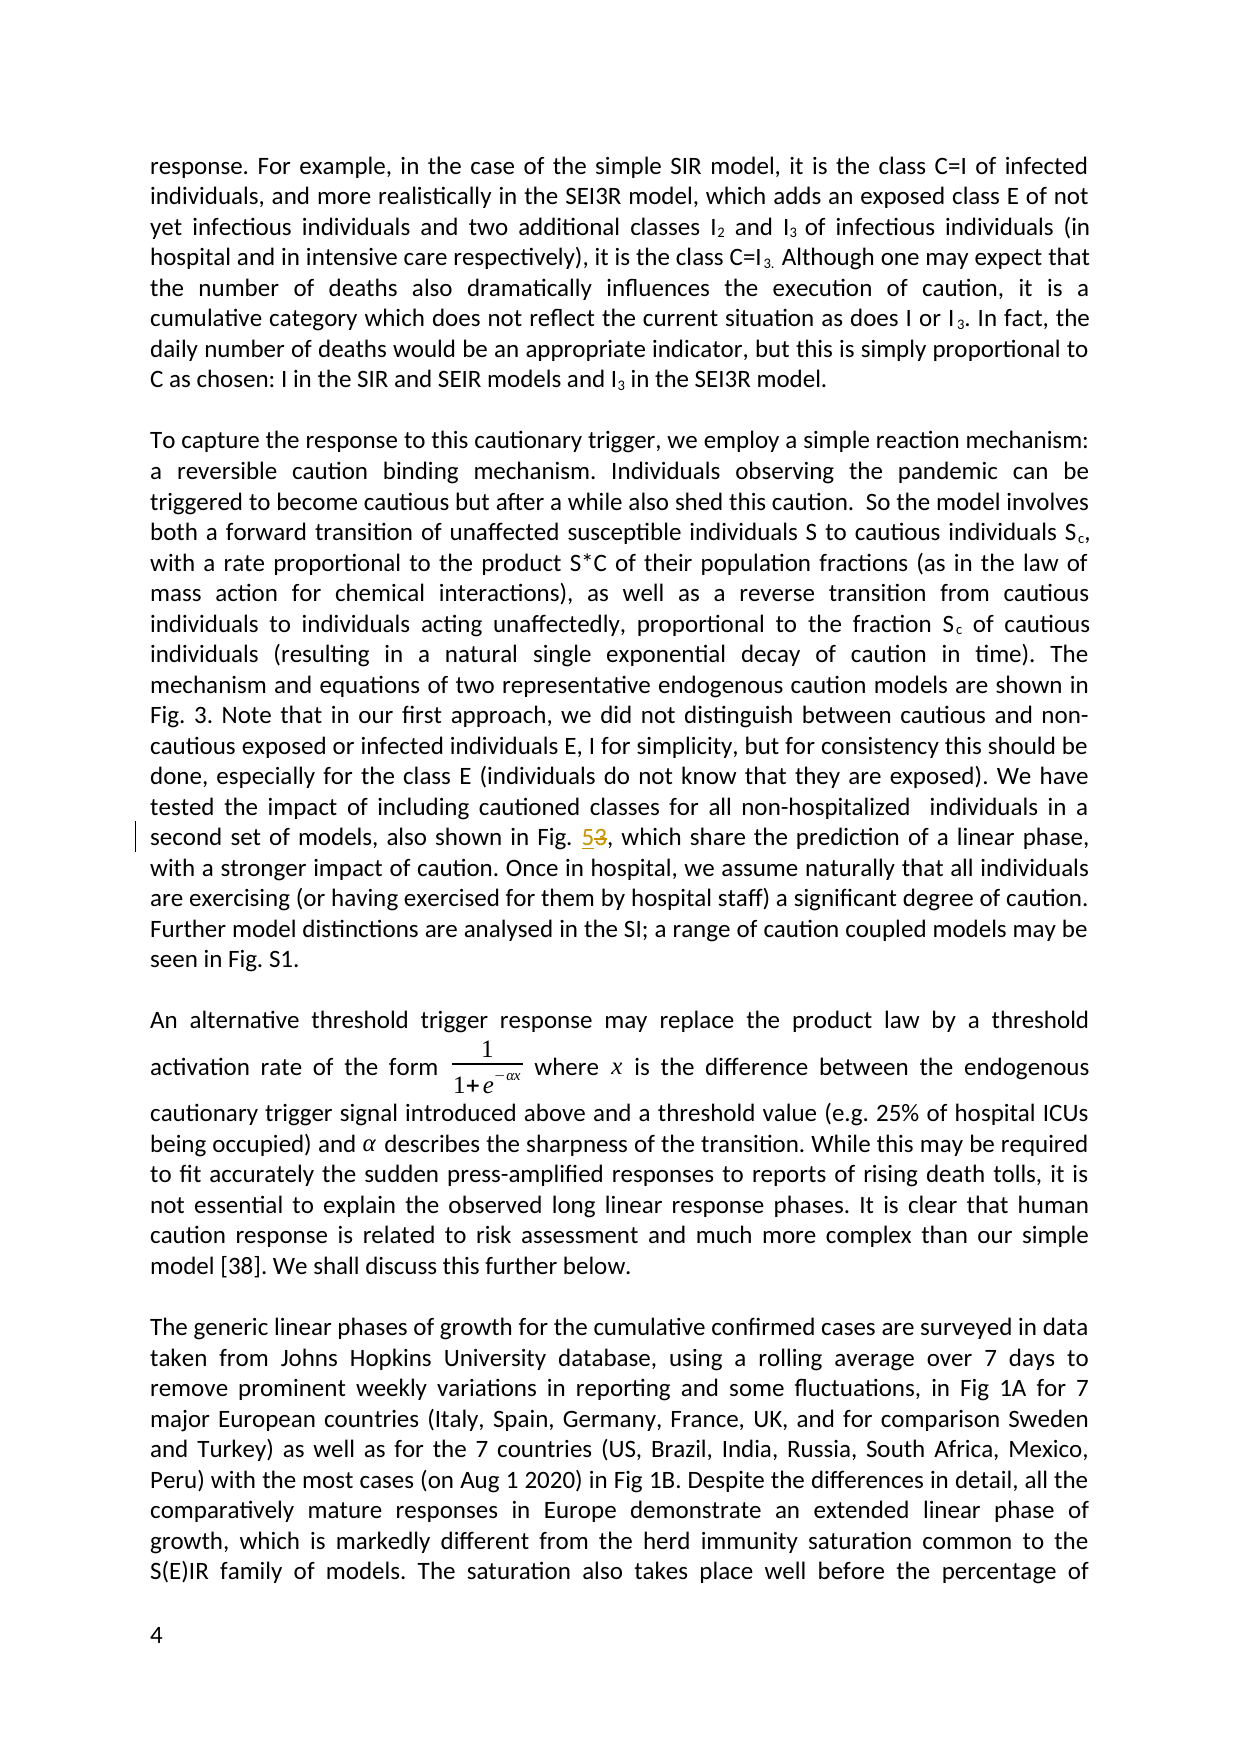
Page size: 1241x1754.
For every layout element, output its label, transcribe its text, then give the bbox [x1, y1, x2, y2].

text An alternative threshold trigger response may replace the product law by a threshold activation rate of the form where is the difference between the endogenous cautionary trigger signal introduced above and a threshold value (e.g. 25% of hospital ICUs being occupied) and describes the sharpness of the transition. While this may be required to fit accurately the sudden press-amplified responses to reports of rising death tolls, it is not essential to explain the observed long linear response phases. It is clear that human caution response is related to risk assessment and much more complex than our simple model [38]. We shall discuss this further below. [150, 1004, 1090, 1281]
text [150, 1311, 1090, 1586]
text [150, 150, 1090, 394]
text To capture the response to this cautionary trigger, we employ a simple reaction mechanism: a reversible caution binding mechanism. Individuals observing the pandemic can be triggered to become cautious but after a while also shed this caution. So the model involves both a forward transition of unaffected susceptible individuals S to cautious individuals Sc, with a rate proportional to the product S*C of their population fractions (as in the law of mass action for chemical interactions), as well as a reverse transition from cautious individuals to individuals acting unaffectedly, proportional to the fraction Sc of cautious individuals (resulting in a natural single exponential decay of caution in time). The mechanism and equations of two representative endogenous caution models are shown in Fig. 3. Note that in our first approach, we did not distinguish between cautious and non-cautious exposed or infected individuals E, I for simplicity, but for consistency this should be done, especially for the class E (individuals do not know that they are exposed). We have tested the impact of including cautioned classes for all non-hospitalized individuals in a second set of models, also shown in Fig. , which share the prediction of a linear phase, with a stronger impact of caution. Once in hospital, we assume naturally that all individuals are exercising (or having exercised for them by hospital staff) a significant degree of caution. Further model distinctions are analysed in the SI; a range of caution coupled models may be seen in Fig. S1. [150, 425, 1090, 974]
